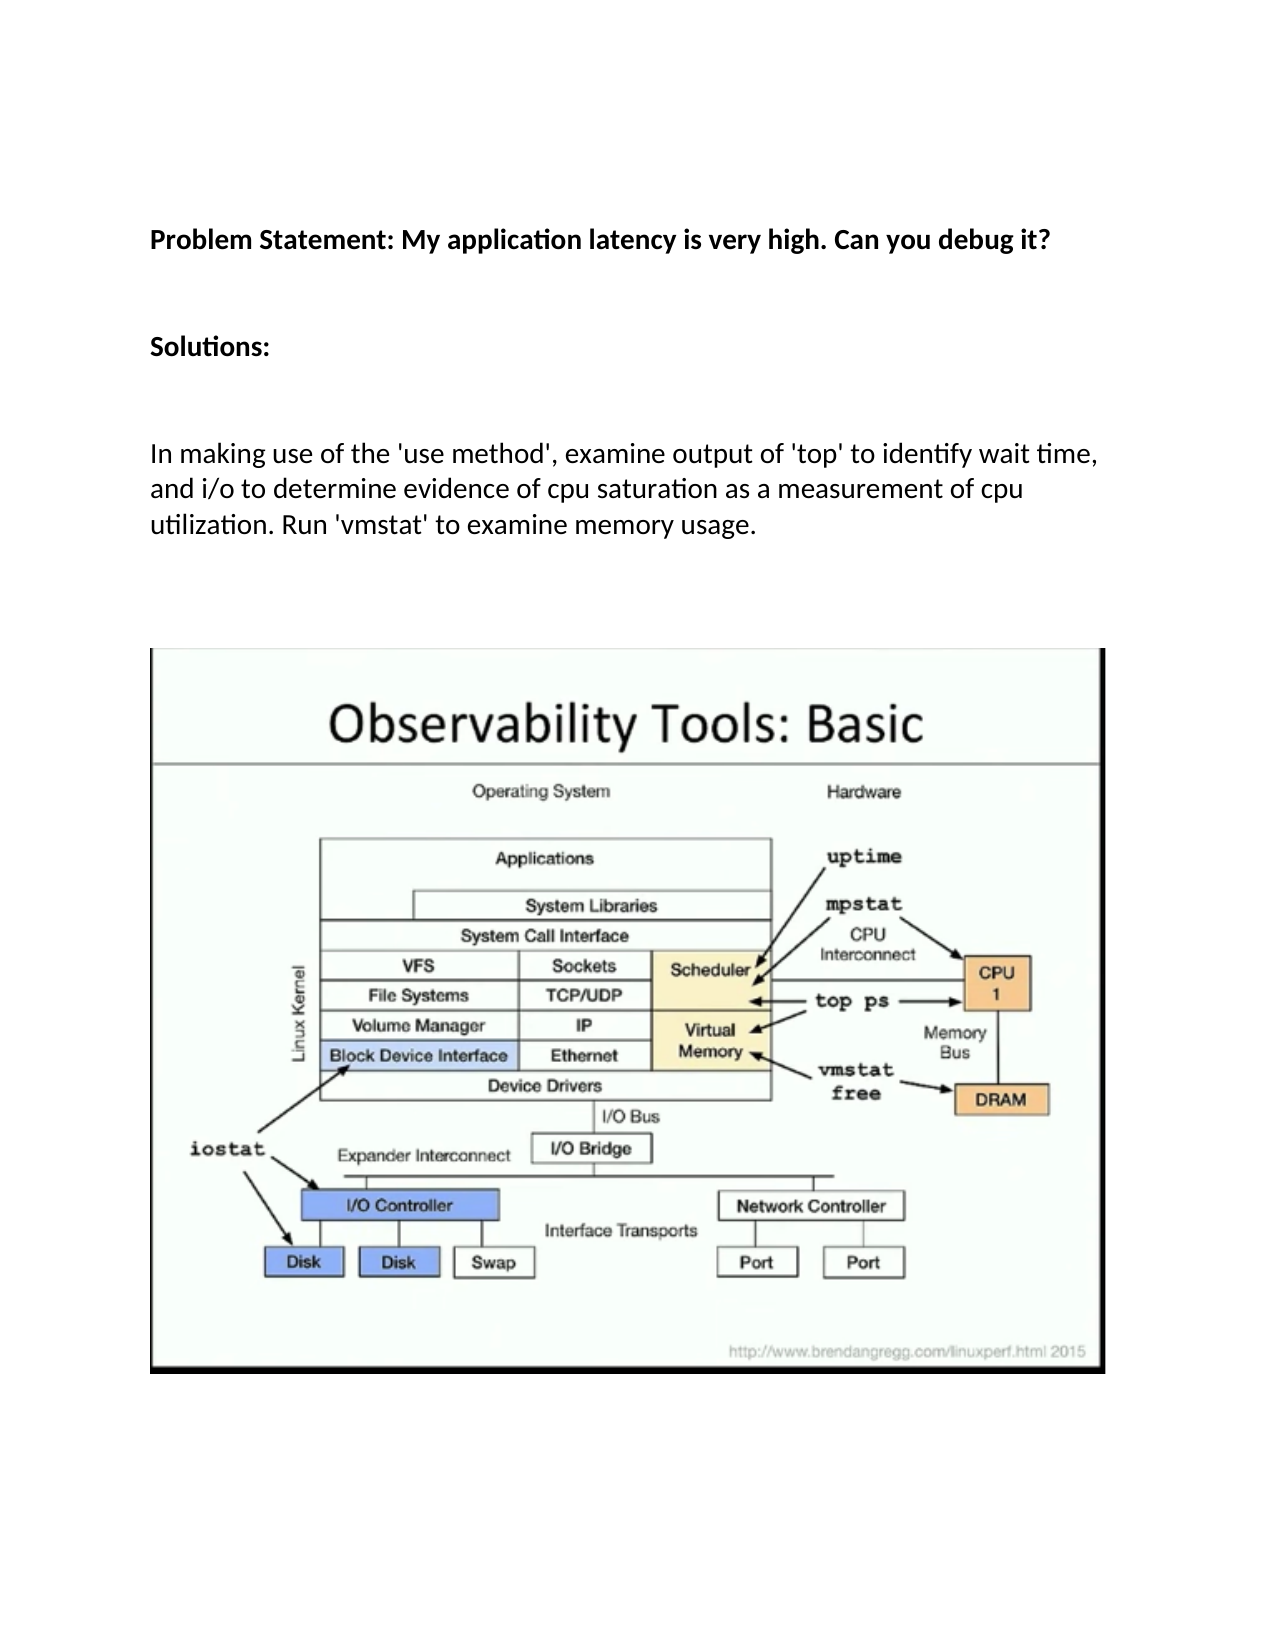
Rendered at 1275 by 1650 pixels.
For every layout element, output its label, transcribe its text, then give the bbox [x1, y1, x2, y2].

text In making use of the 'use method', examine output of 'top' to identify wait time, and i/o to determine evidence of cpu saturation as a measurement of cpu utilization. Run 'vmstat' to examine memory usage. [150, 435, 1125, 542]
text Problem Statement: My application latency is very high. Can you debug it? [150, 221, 1125, 257]
text Solutions: [150, 328, 1125, 364]
picture [150, 648, 1106, 1374]
